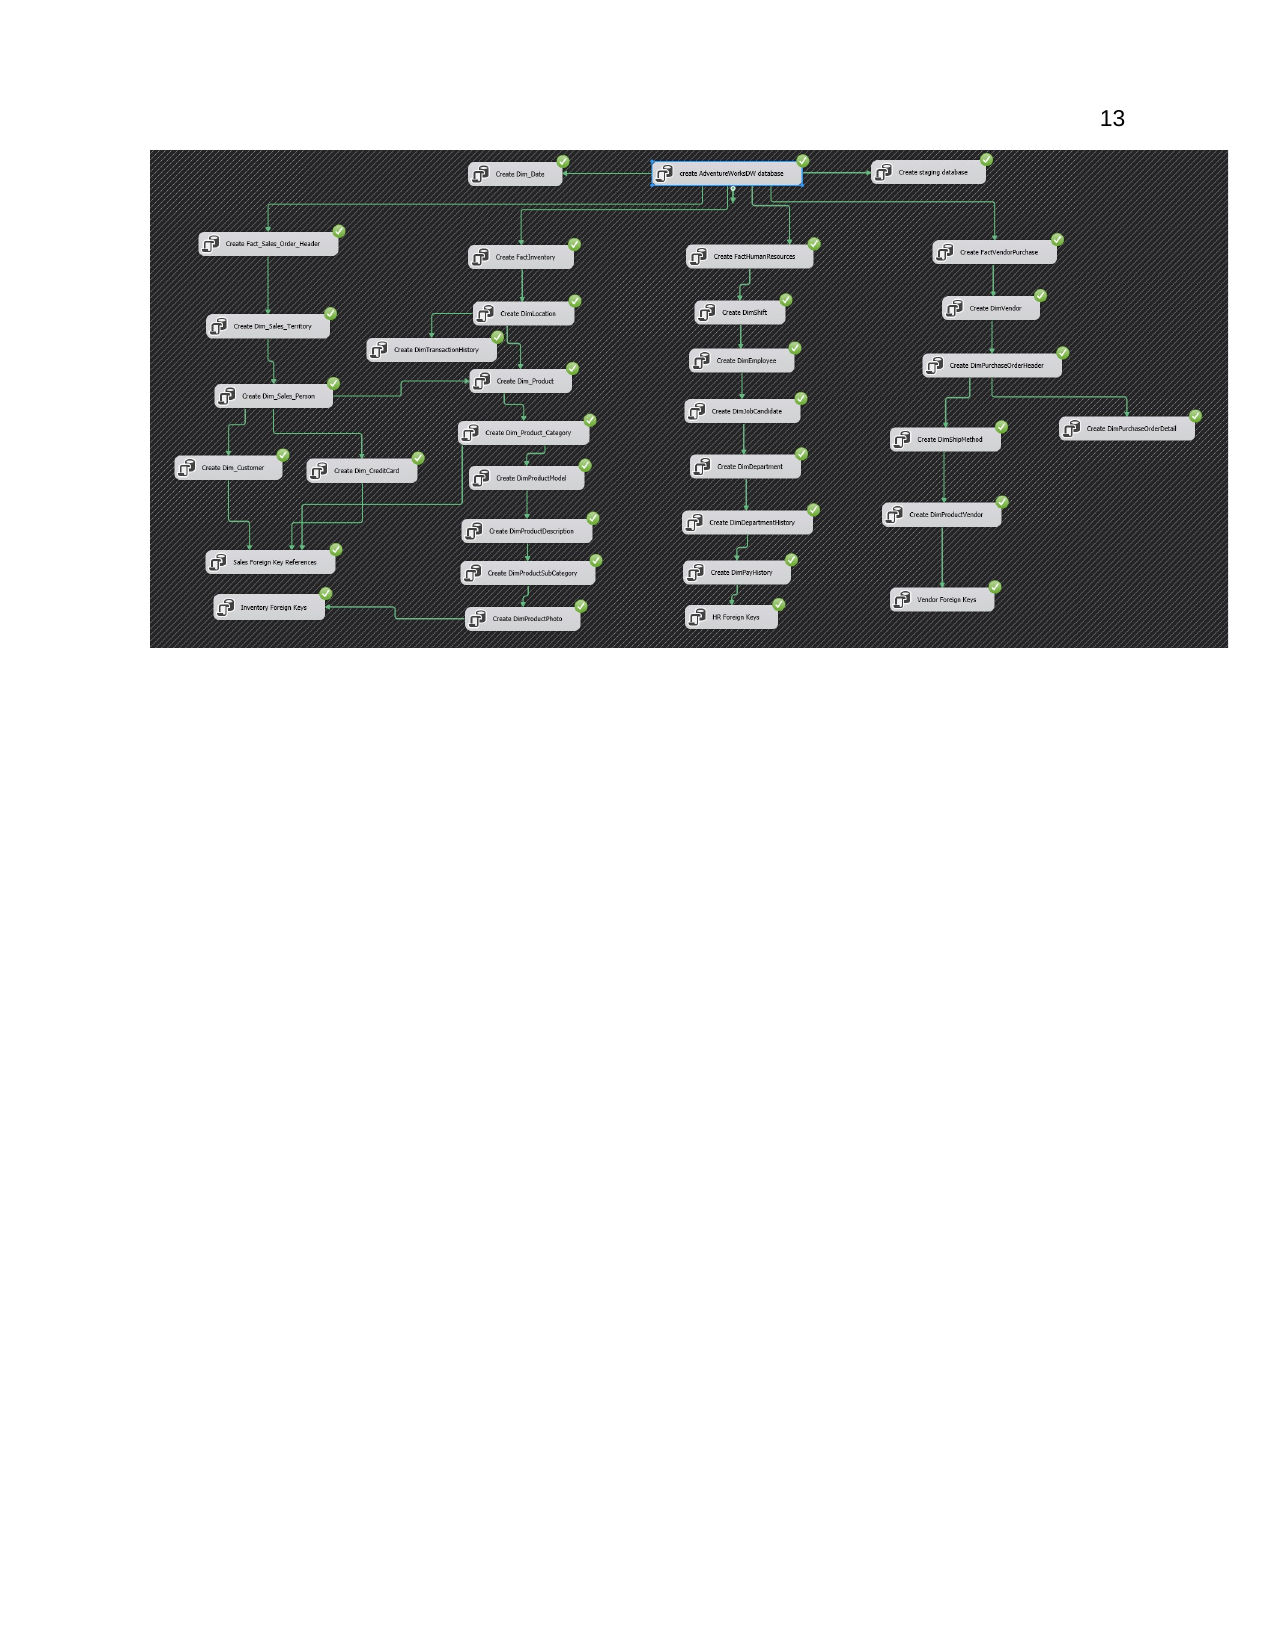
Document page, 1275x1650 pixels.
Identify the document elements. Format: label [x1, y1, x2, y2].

picture [150, 150, 1229, 648]
